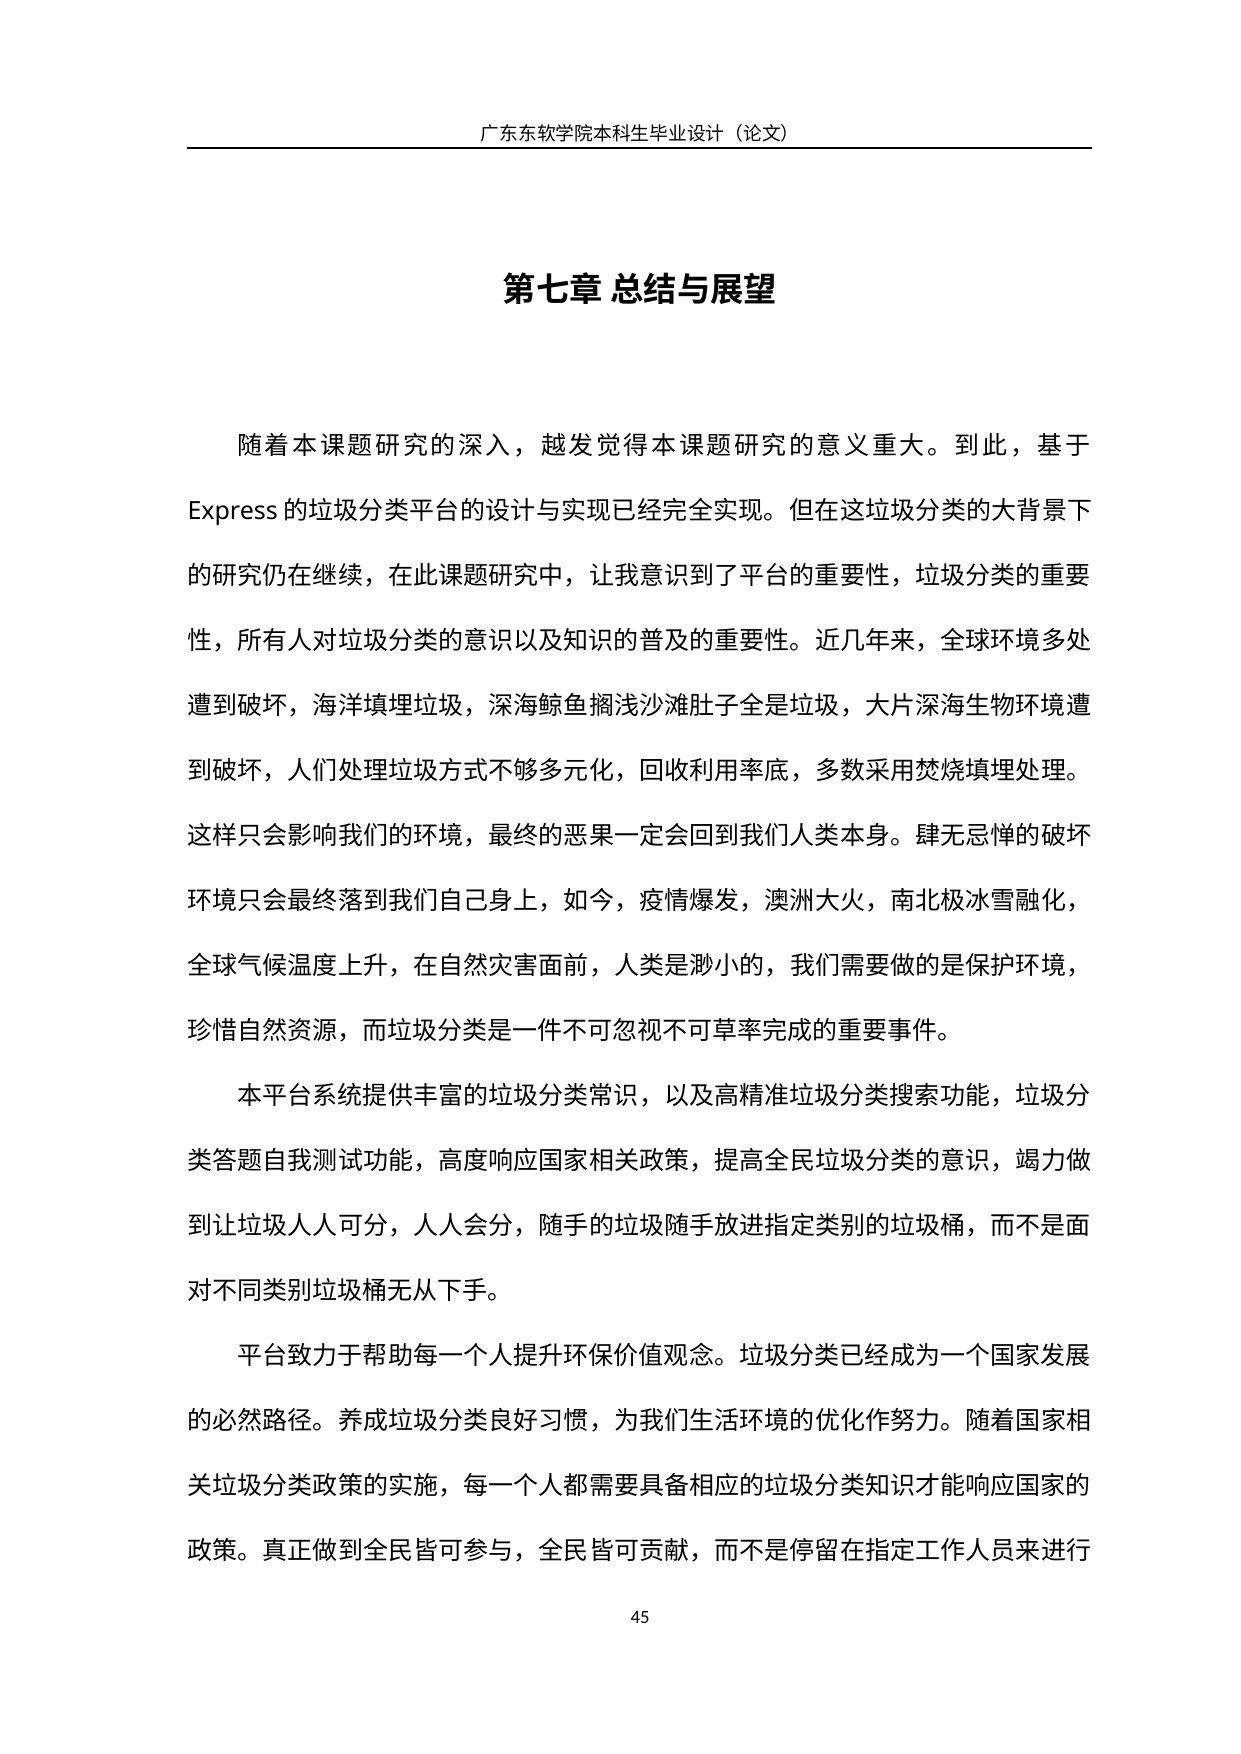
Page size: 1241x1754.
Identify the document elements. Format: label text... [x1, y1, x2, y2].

title 第七章 总结与展望 [187, 254, 1092, 319]
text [187, 1321, 1092, 1581]
text 随着本课题研究的深入，越发觉得本课题研究的意义重大。到此，基于Express的垃圾分类平台的设计与实现已经完全实现。但在这垃圾分类的大背景下的研究仍在继续，在此课题研究中，让我意识到了平台的重要性，垃圾分类的重要性，所有人对垃圾分类的意识以及知识的普及的重要性。近几年来，全球环境多处遭到破坏，海洋填埋垃圾，深海鲸鱼搁浅沙滩肚子全是垃圾，大片深海生物环境遭到破坏，人们处理垃圾方式不够多元化，回收利用率底，多数采用焚烧填埋处理。这样只会影响我们的环境，最终的恶果一定会回到我们人类本身。肆无忌惮的破坏环境只会最终落到我们自己身上，如今，疫情爆发，澳洲大火，南北极冰雪融化，全球气候温度上升，在自然灾害面前，人类是渺小的，我们需要做的是保护环境，珍惜自然资源，而垃圾分类是一件不可忽视不可草率完成的重要事件。 [187, 411, 1092, 1061]
text 本平台系统提供丰富的垃圾分类常识，以及高精准垃圾分类搜索功能，垃圾分类答题自我测试功能，高度响应国家相关政策，提高全民垃圾分类的意识，竭力做到让垃圾人人可分，人人会分，随手的垃圾随手放进指定类别的垃圾桶，而不是面对不同类别垃圾桶无从下手。 [187, 1061, 1092, 1321]
